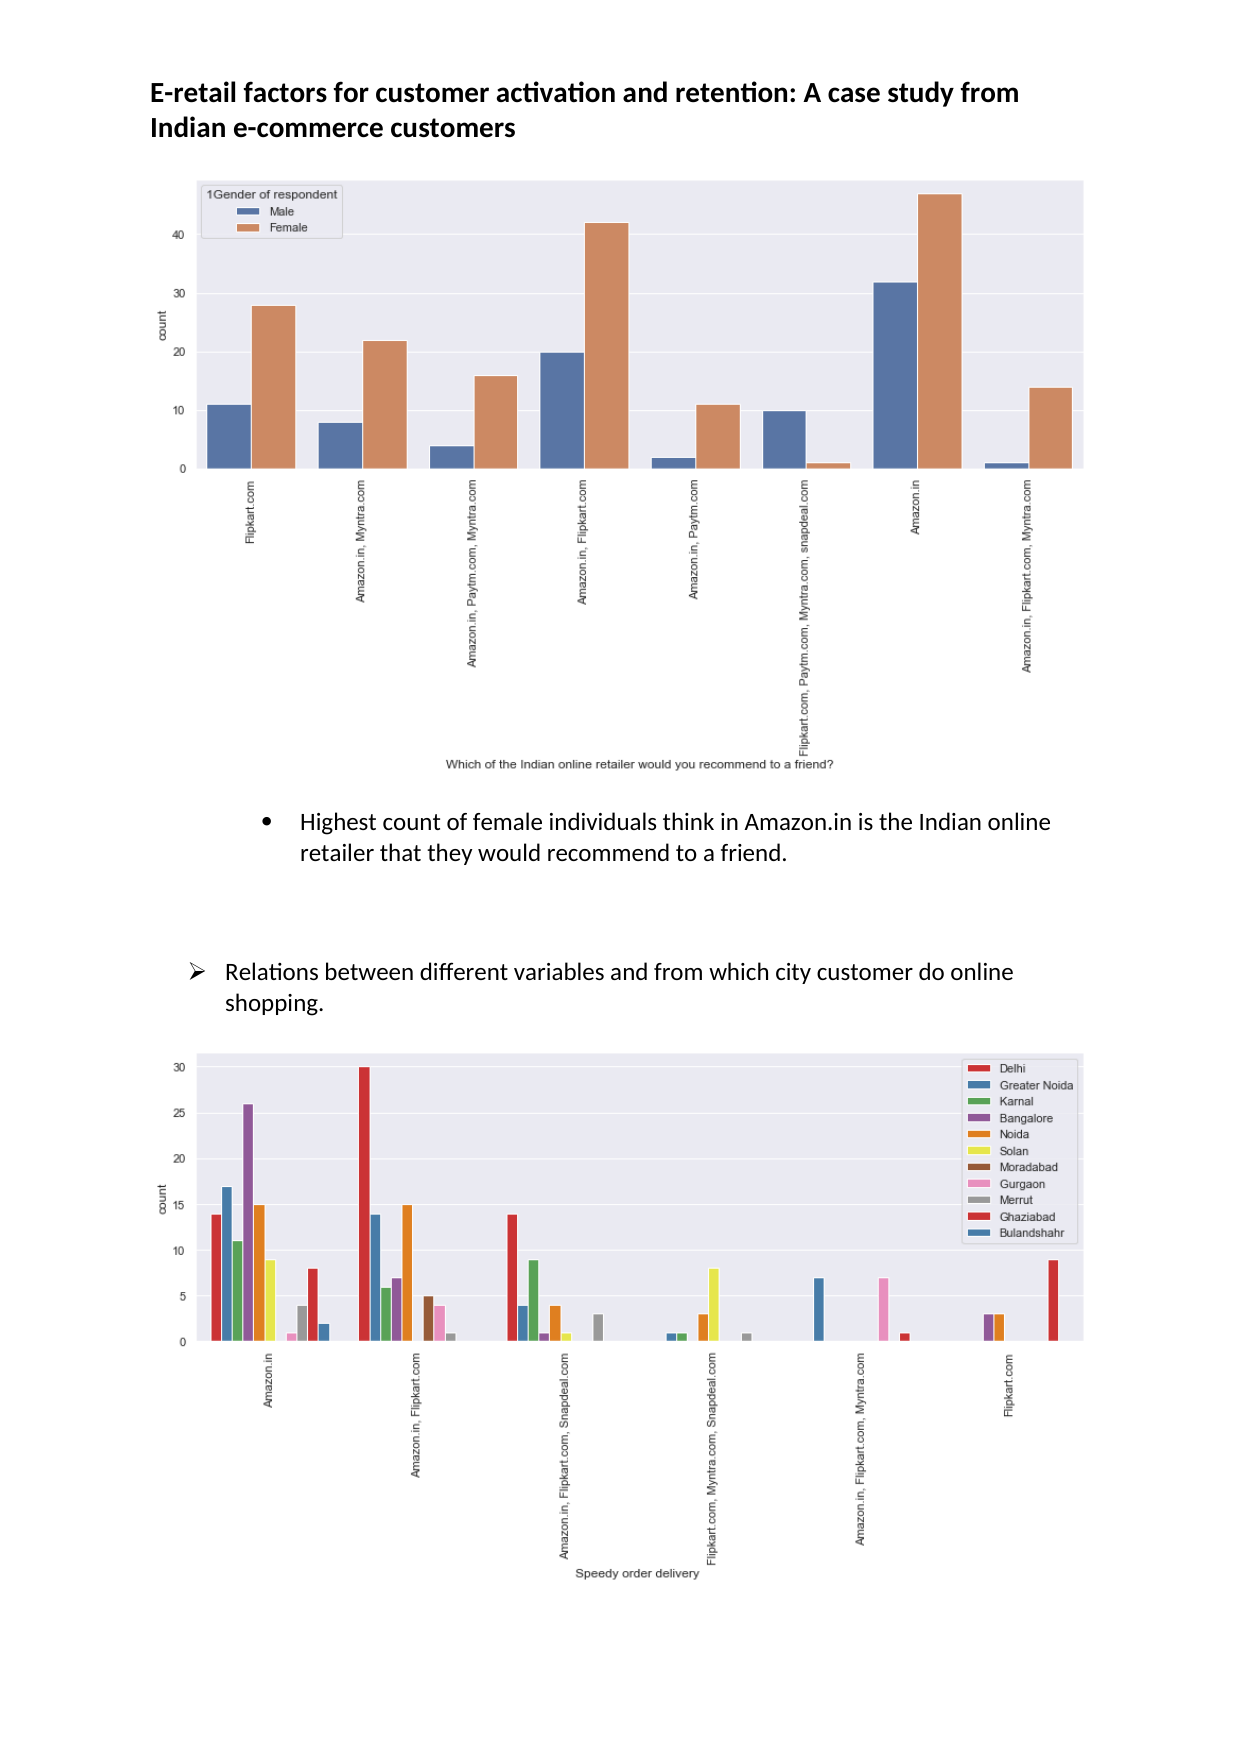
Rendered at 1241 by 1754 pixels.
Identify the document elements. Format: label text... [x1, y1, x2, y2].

picture [150, 173, 1091, 778]
list Relations between different variables and from which city customer do online shopping. [187, 956, 1090, 1017]
list Highest count of female individuals think in Amazon.in is the Indian online retailer that they would recommend to a friend. [262, 806, 1090, 867]
picture [150, 1046, 1091, 1587]
